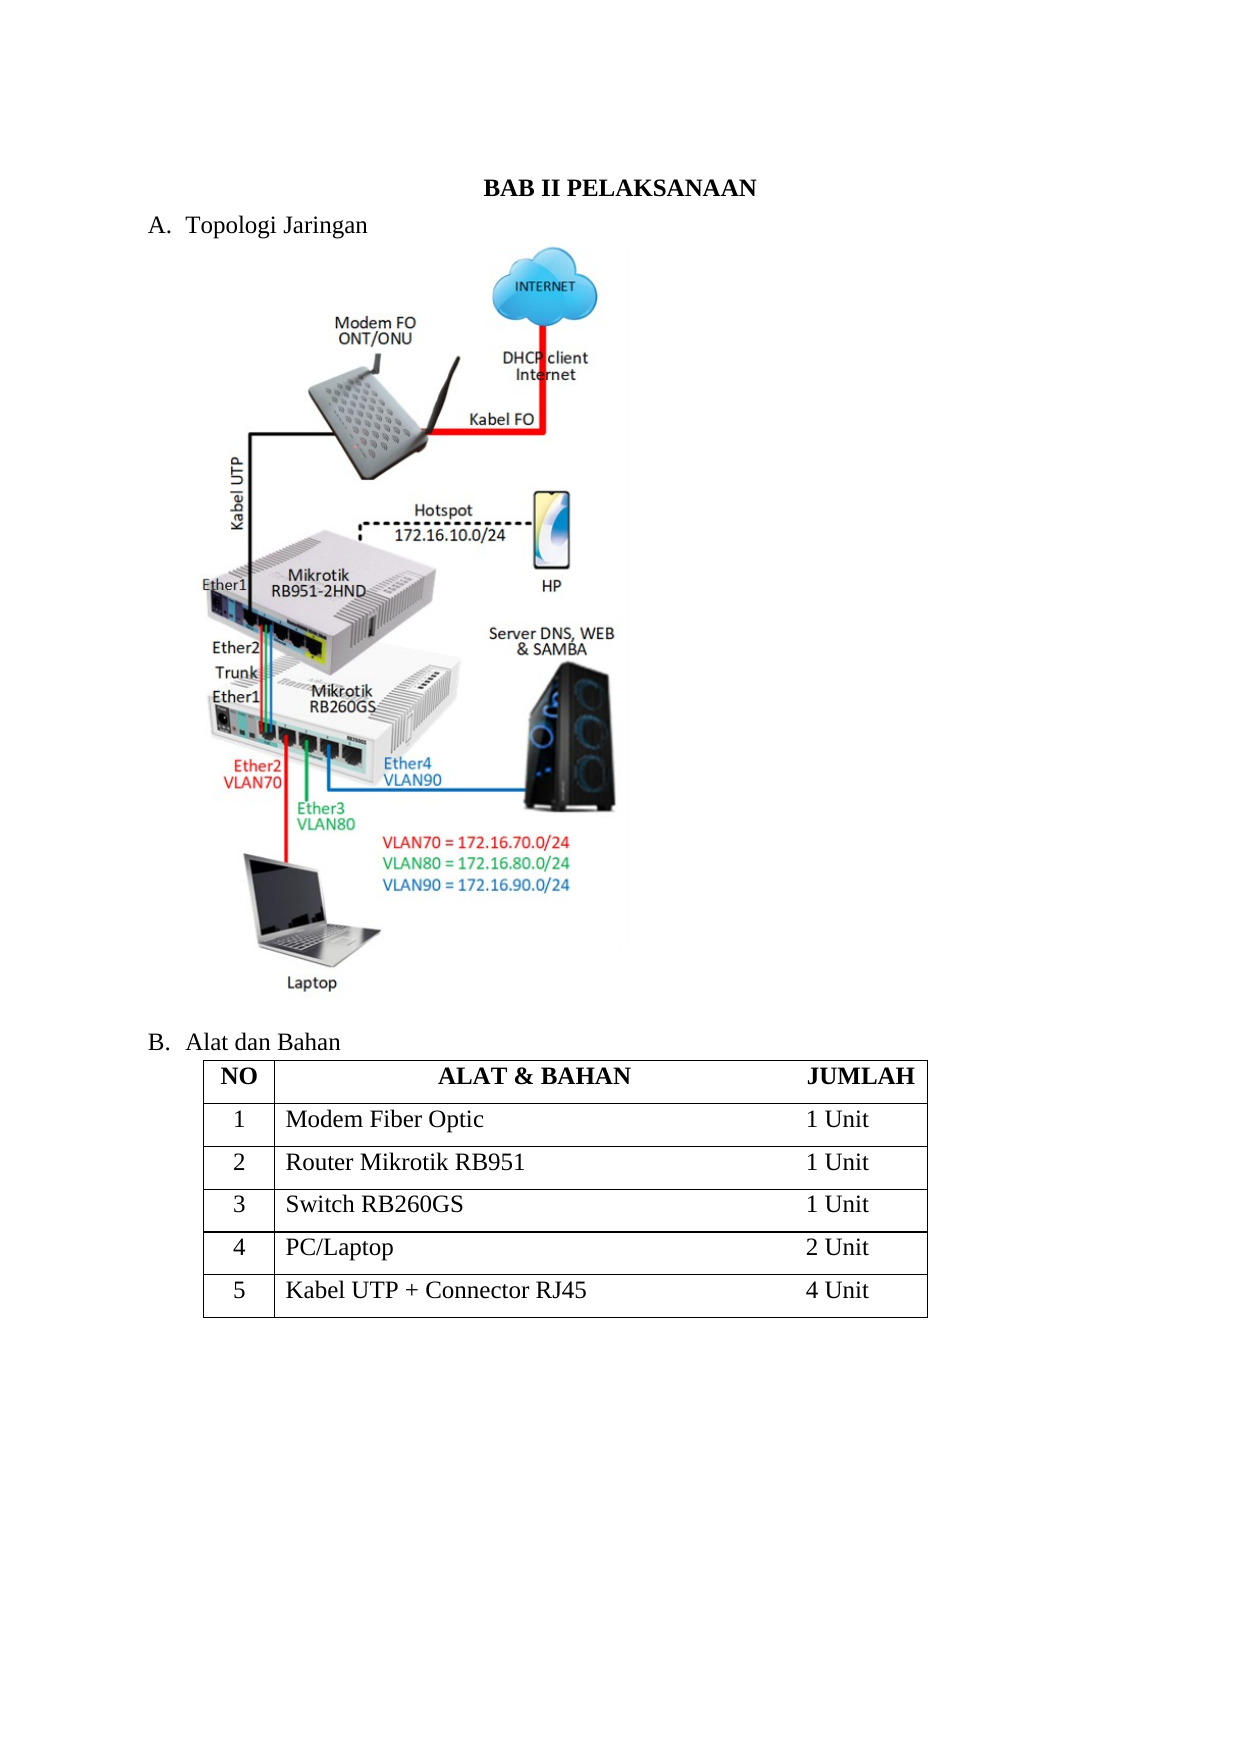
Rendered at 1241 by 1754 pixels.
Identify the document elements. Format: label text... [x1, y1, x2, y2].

table_cell 1 Unit [794, 1147, 927, 1188]
table_cell PC/Laptop [275, 1233, 794, 1274]
table_cell Router Mikrotik RB951 [275, 1147, 794, 1188]
table_cell 4 Unit [794, 1275, 927, 1317]
picture [185, 242, 629, 1009]
table_header JUMLAH [794, 1061, 927, 1103]
table_cell 2 [204, 1147, 274, 1188]
subtitle BAB II PELAKSANAAN [148, 173, 1092, 201]
table_cell 5 [204, 1275, 274, 1317]
table_cell 1 [204, 1104, 274, 1146]
table_header ALAT & BAHAN [275, 1061, 794, 1103]
table_cell Kabel UTP + Connector RJ45 [275, 1275, 794, 1317]
table_header NO [204, 1061, 274, 1103]
subtitle Alat dan Bahan [148, 1027, 1092, 1055]
table_cell 4 [204, 1233, 274, 1274]
table_cell 1 Unit [794, 1190, 927, 1231]
table_cell Modem Fiber Optic [275, 1104, 794, 1146]
subtitle Topologi Jaringan [148, 210, 1092, 239]
table_cell 2 Unit [794, 1233, 927, 1274]
table_cell Switch RB260GS [275, 1190, 794, 1231]
table_cell 1 Unit [794, 1104, 927, 1146]
table_cell 3 [204, 1190, 274, 1231]
